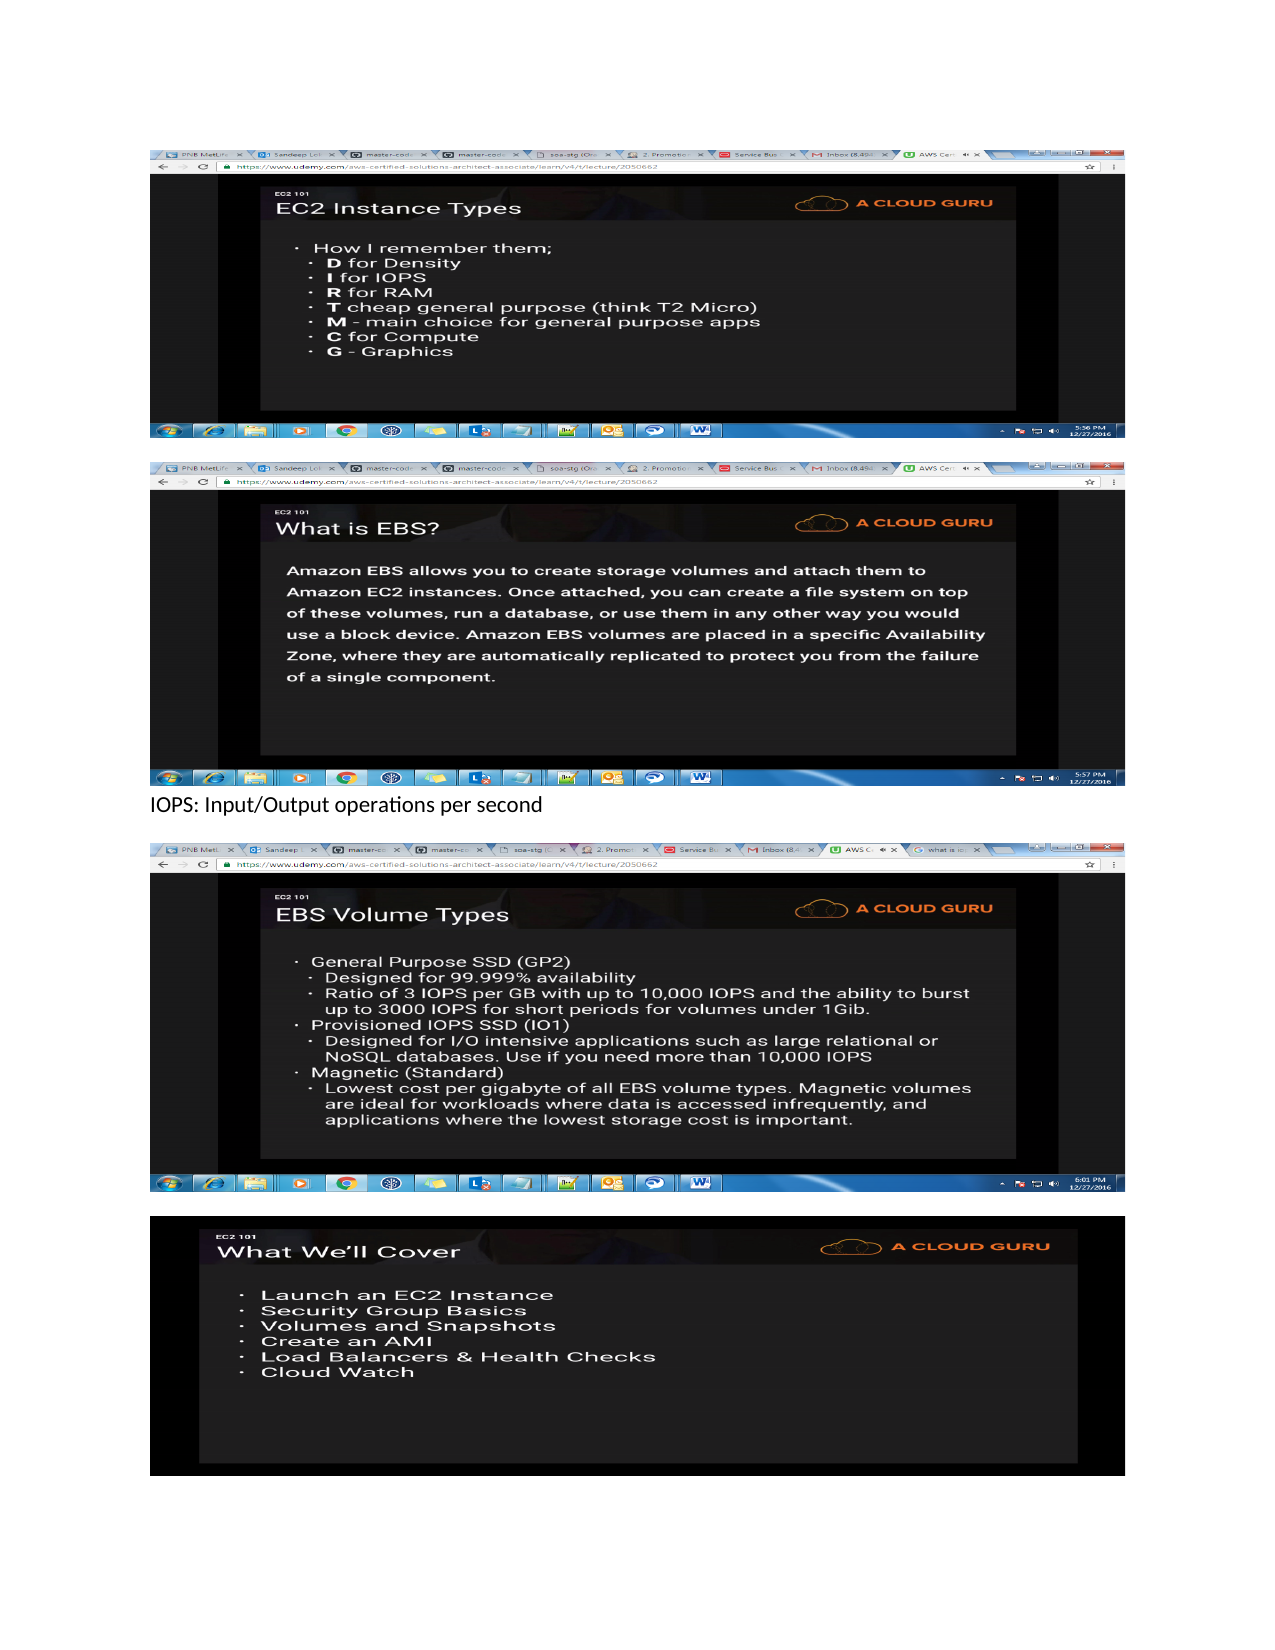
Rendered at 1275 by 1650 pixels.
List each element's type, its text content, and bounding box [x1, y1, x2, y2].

picture [150, 462, 1125, 786]
picture [150, 1216, 1125, 1476]
text IOPS: Input/Output operations per second [150, 786, 1125, 818]
picture [150, 150, 1125, 438]
picture [150, 843, 1125, 1192]
